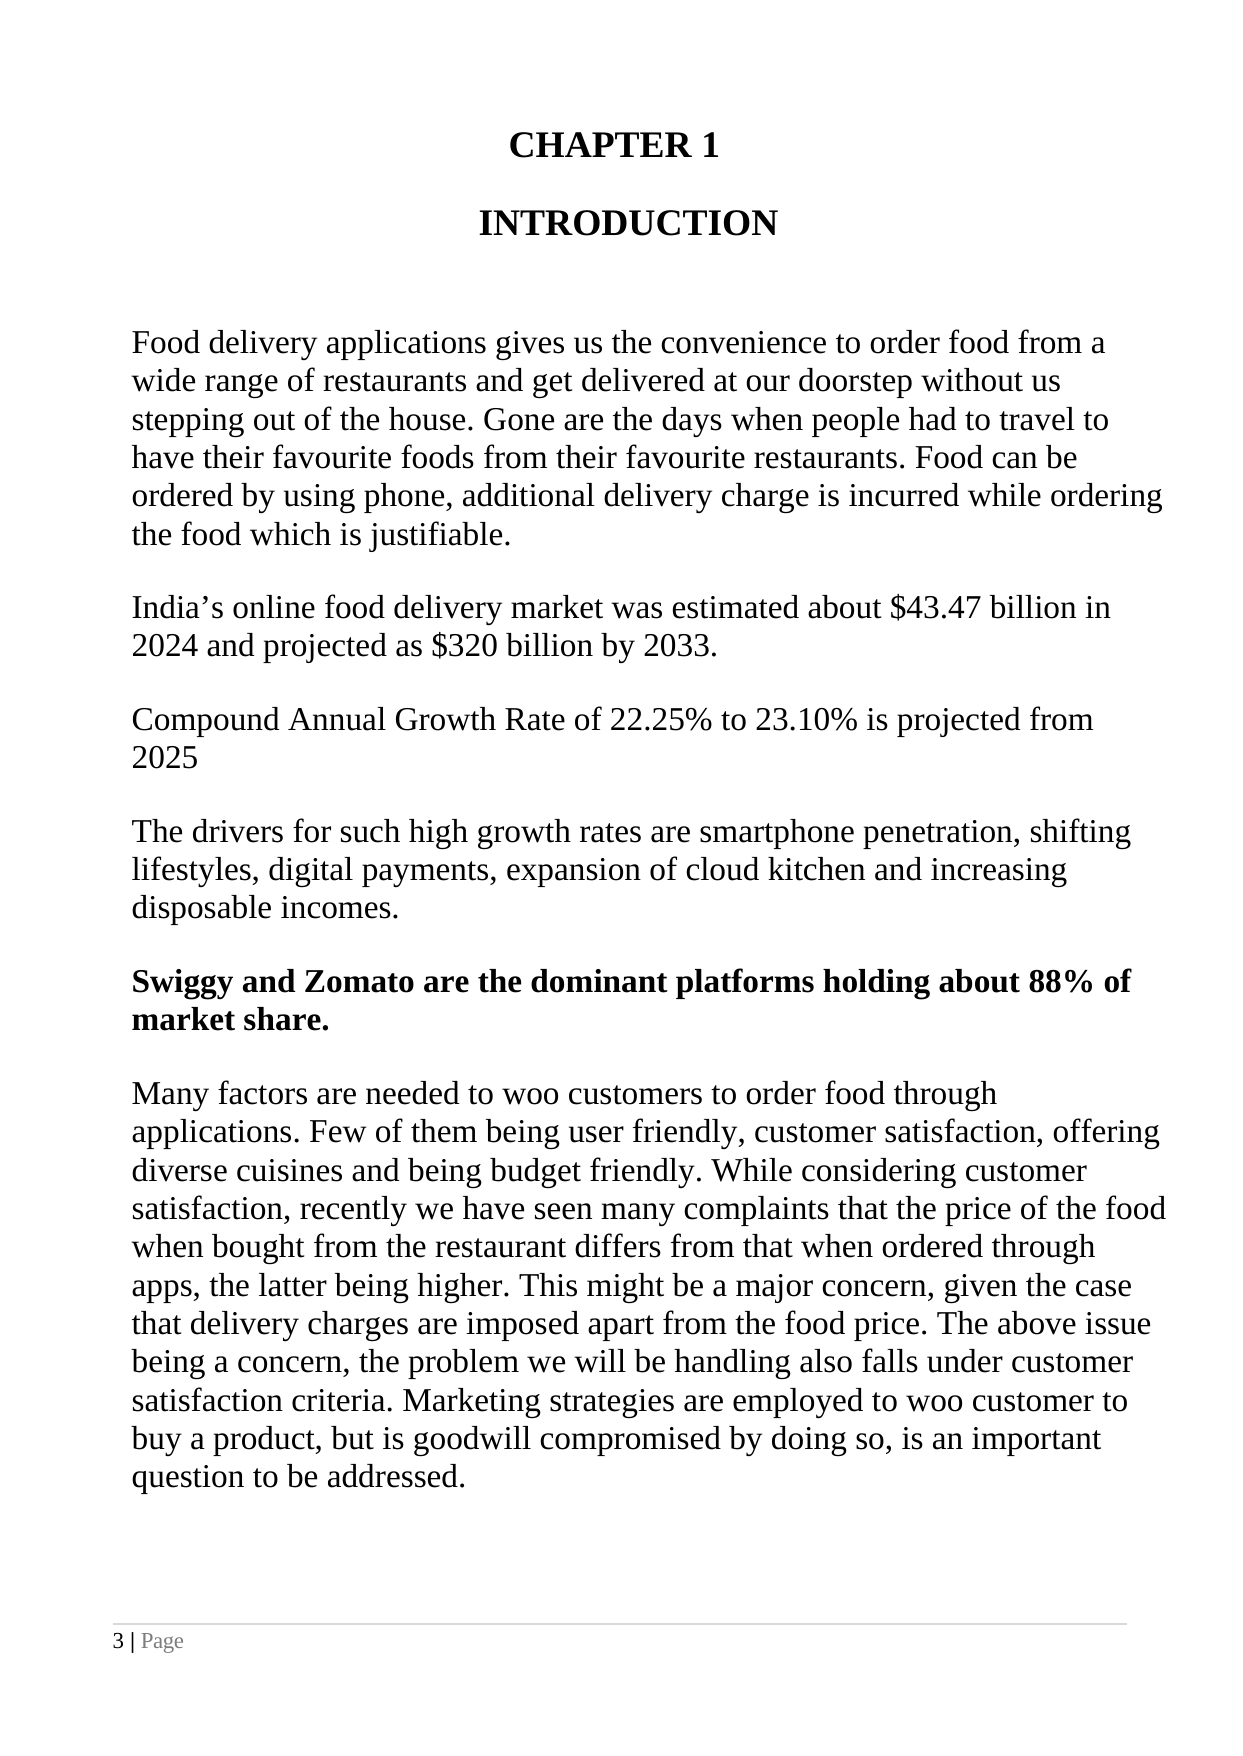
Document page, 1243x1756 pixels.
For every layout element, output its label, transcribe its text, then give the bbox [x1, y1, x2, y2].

text Compound Annual Growth Rate of 22.25% to 23.10% is projected from 2025 [131, 699, 1169, 776]
subtitle CHAPTER 1 [182, 122, 1047, 165]
text The drivers for such high growth rates are smartphone penetration, shifting lifestyles, digital payments, expansion of cloud kitchen and increasing disposable incomes. [131, 811, 1169, 926]
text India’s online food delivery market was estimated about $43.47 billion in 2024 and projected as $320 billion by 2033. [131, 587, 1169, 664]
text Many factors are needed to woo customers to order food through applications. Few of them being user friendly, customer satisfaction, offering diverse cuisines and being budget friendly. While considering customer satisfaction, recently we have seen many complaints that the price of the food when bought from the restaurant differs from that when ordered through apps, the latter being higher. This might be a major concern, given the case that delivery charges are imposed apart from the food price. The above issue being a concern, the problem we will be handling also falls under customer satisfaction criteria. Marketing strategies are employed to woo customer to buy a product, but is goodwill compromised by doing so, is an important question to be addressed. [131, 1073, 1169, 1495]
text Swiggy and Zomato are the dominant platforms holding about 88% of market share. [131, 961, 1169, 1038]
text INTRODUCTION [197, 201, 1060, 244]
text Food delivery applications gives us the convenience to order food from a wide range of restaurants and get delivered at our doorstep without us stepping out of the house. Gone are the days when people had to travel to have their favourite foods from their favourite restaurants. Food can be ordered by using phone, additional delivery charge is incurred while ordering the food which is justifiable. [131, 322, 1169, 552]
